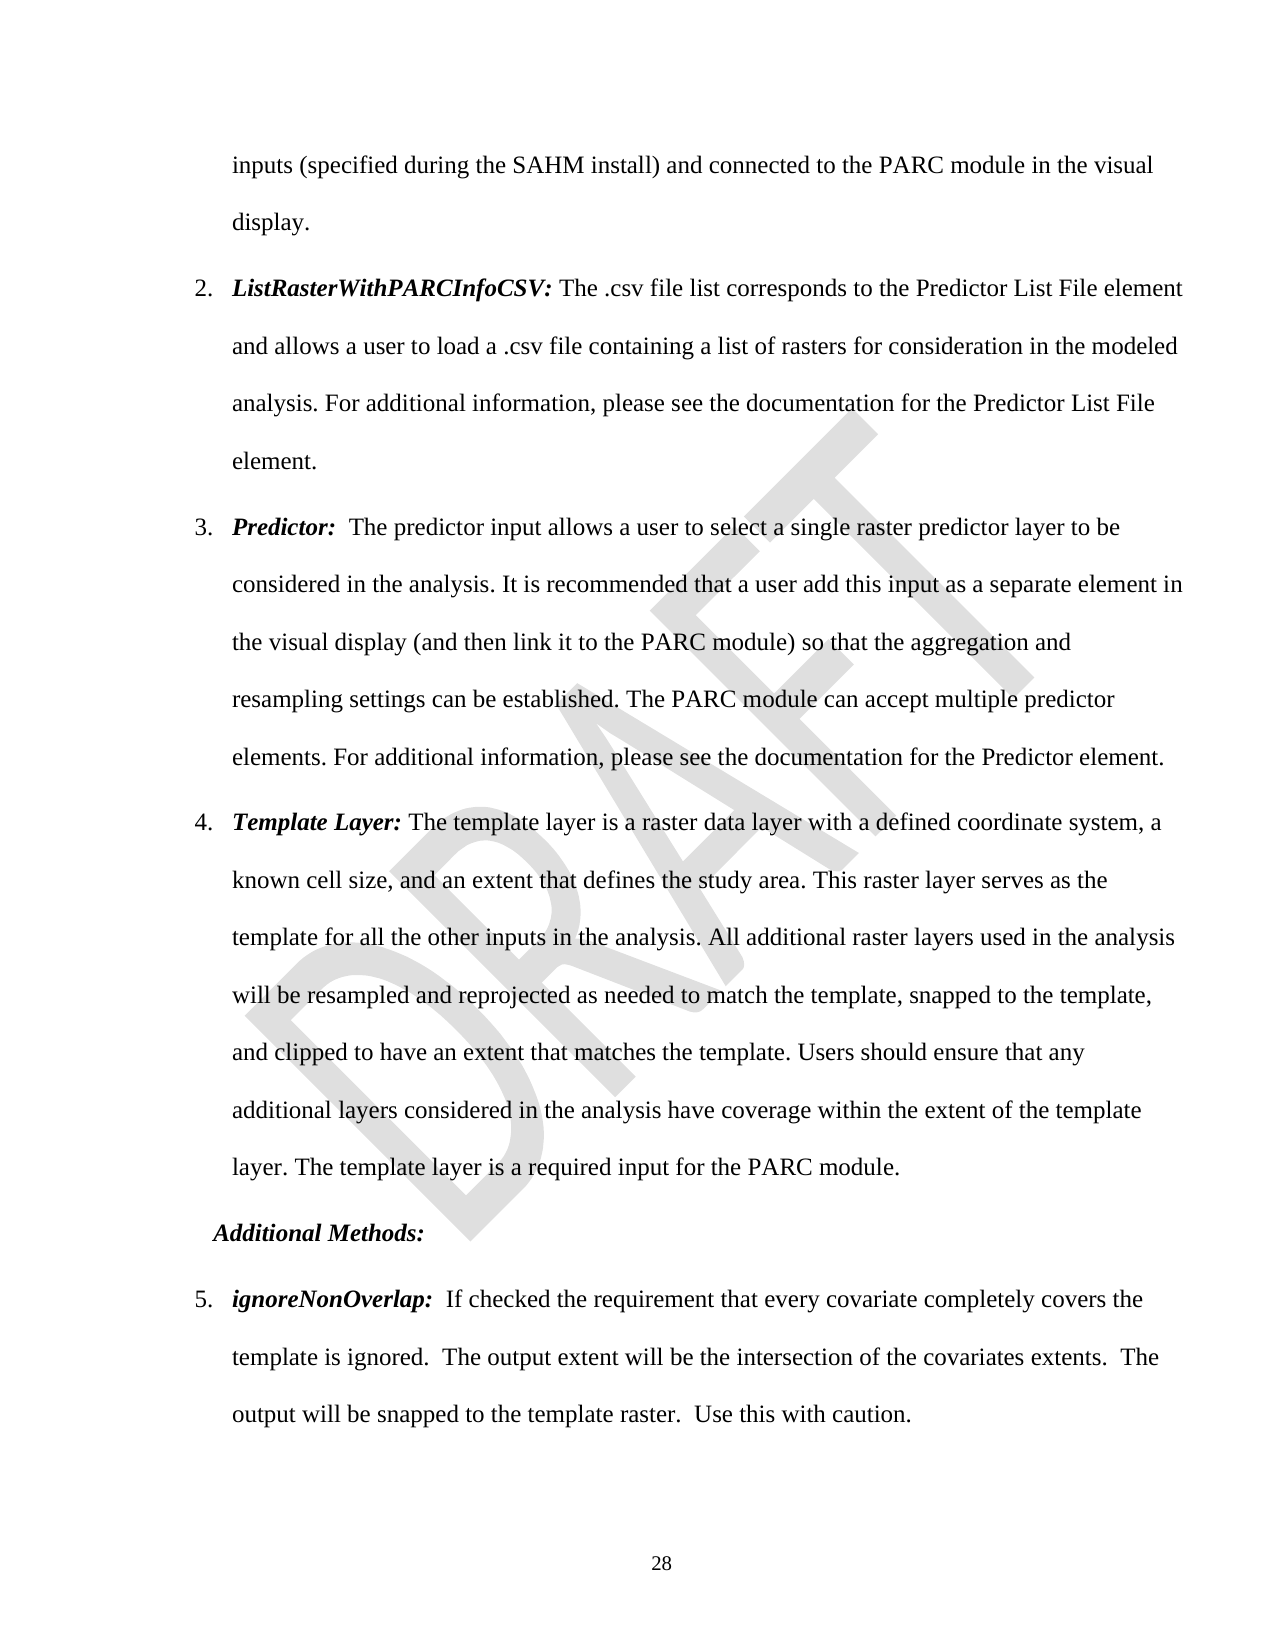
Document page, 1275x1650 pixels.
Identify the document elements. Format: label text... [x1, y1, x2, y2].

list Predictor: The predictor input allows a user to select a single raster predictor layer to be considered in the analysis. It is recommended that a user add this input as a separate element in the visual display (and then link it to the PARC module) so that the aggregation and resampling settings can be established. The PARC module can accept multiple predictor elements. For additional information, please see the documentation for the Predictor element. [194, 512, 1185, 770]
list ListRasterWithPARCInfoCSV: The .csv file list corresponds to the Predictor List File element and allows a user to load a .csv file containing a list of rasters for consideration in the modeled analysis. For additional information, please see the documentation for the Predictor List File element. [194, 273, 1185, 474]
text Additional Methods: [138, 1218, 1185, 1247]
list ignoreNonOverlap: If checked the requirement that every covariate completely covers the template is ignored. The output extent will be the intersection of the covariates extents. The output will be snapped to the template raster. Use this with caution. [194, 1284, 1185, 1428]
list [194, 150, 1185, 236]
list Template Layer: The template layer is a raster data layer with a defined coordinate system, a known cell size, and an extent that defines the study area. This raster layer serves as the template for all the other inputs in the analysis. All additional raster layers used in the analysis will be resampled and reprojected as needed to match the template, snapped to the template, and clipped to have an extent that matches the template. Users should ensure that any additional layers considered in the analysis have coverage within the extent of the template layer. The template layer is a required input for the PARC module. [194, 807, 1185, 1181]
